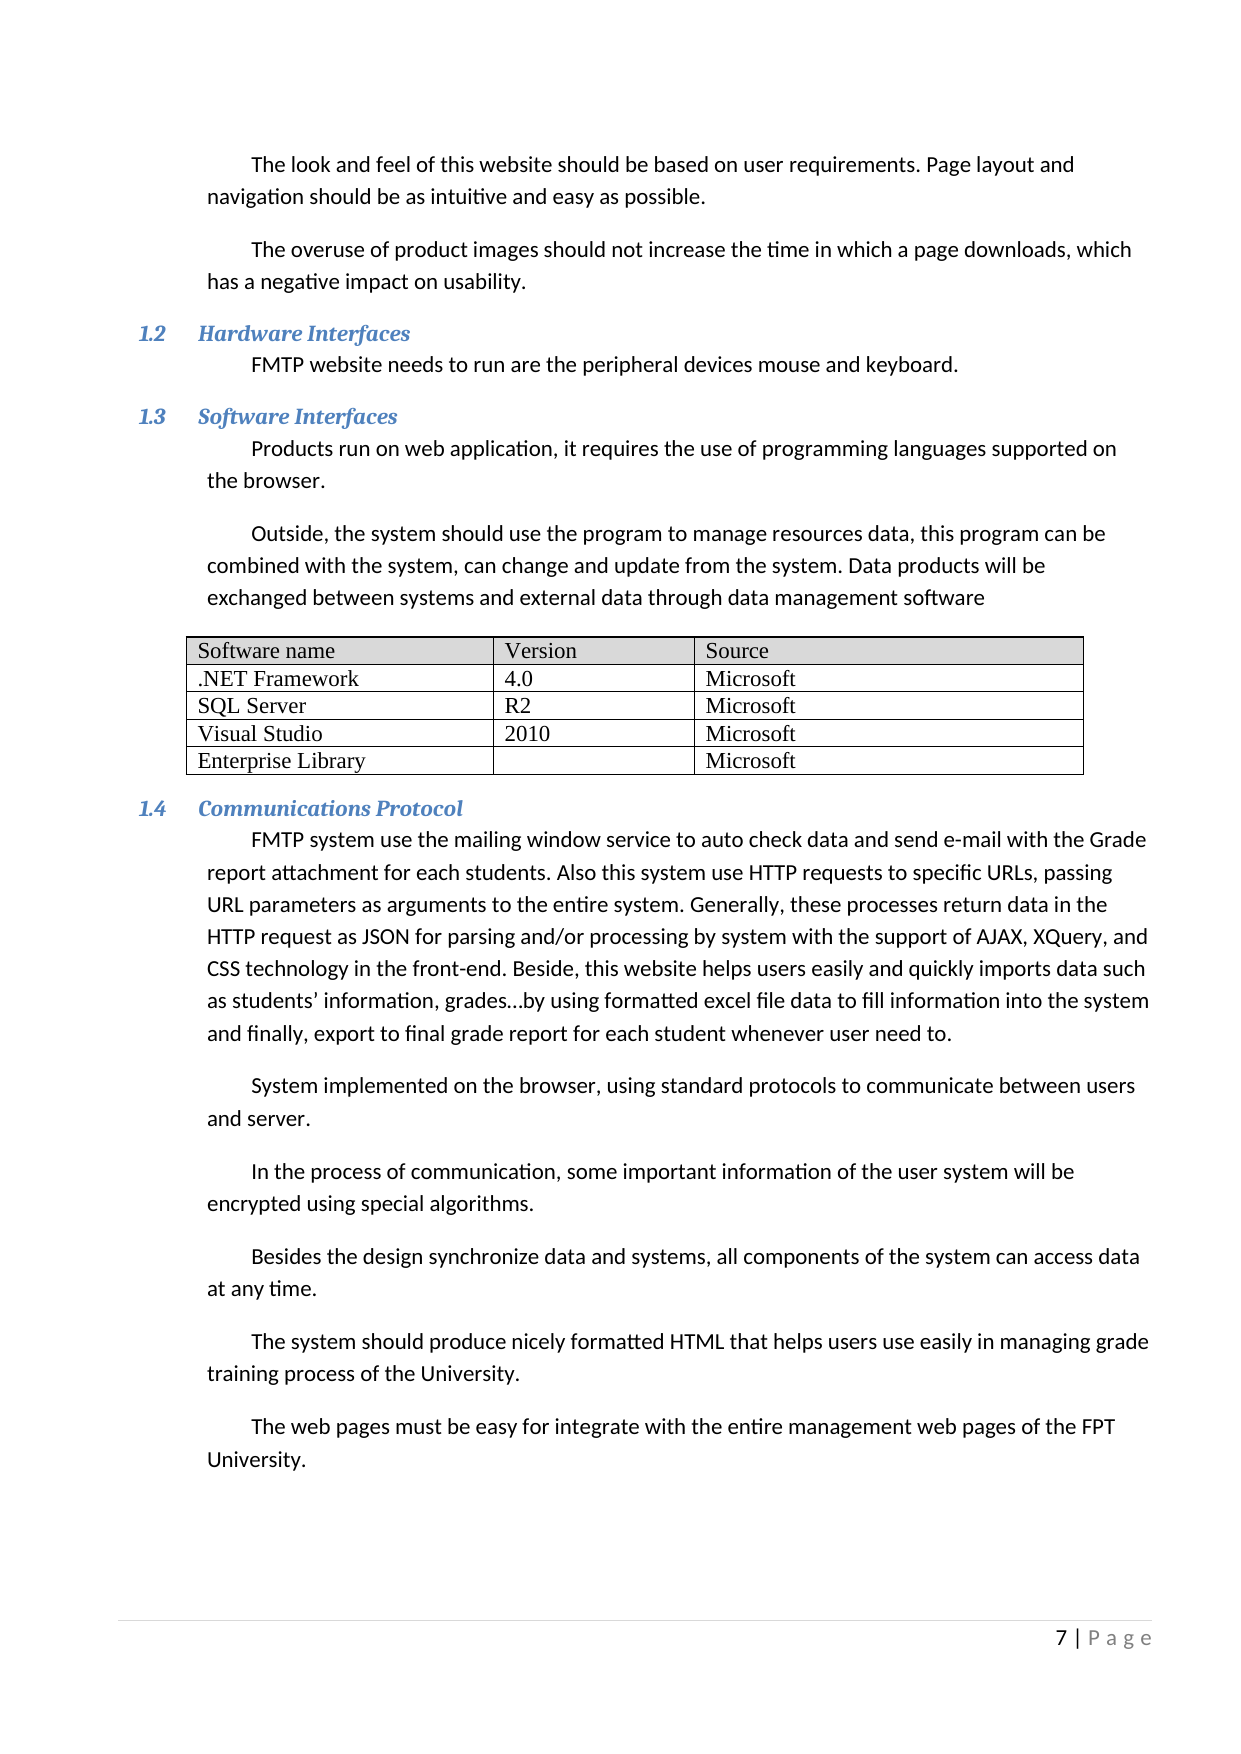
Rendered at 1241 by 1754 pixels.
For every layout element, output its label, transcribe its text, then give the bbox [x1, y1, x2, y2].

table_cell 2010 [494, 720, 694, 746]
table_cell Microsoft [695, 665, 1083, 691]
text Outside, the system should use the program to manage resources data, this program can be combined with the system, can change and update from the system. Data products will be exchanged between systems and external data through data management software [207, 519, 1152, 611]
table_cell R2 [494, 692, 694, 719]
table_cell .NET Framework [187, 665, 493, 691]
text Besides the design synchronize data and systems, all components of the system can access data at any time. [207, 1242, 1152, 1302]
table_header Software name [187, 638, 493, 664]
text The overuse of product images should not increase the time in which a page downloads, which has a negative impact on usability. [207, 235, 1152, 295]
table_cell Enterprise Library [187, 747, 493, 773]
subtitle Hardware Interfaces [118, 320, 1152, 347]
table_header Source [695, 638, 1083, 664]
text In the process of communication, some important information of the user system will be encrypted using special algorithms. [207, 1157, 1152, 1217]
table_cell Microsoft [695, 747, 1083, 773]
subtitle Communications Protocol [118, 795, 1152, 822]
table_cell Visual Studio [187, 720, 493, 746]
text Products run on web application, it requires the use of programming languages supported on the browser. [207, 434, 1152, 494]
table_cell Microsoft [695, 720, 1083, 746]
text The look and feel of this website should be based on user requirements. Page layout and navigation should be as intuitive and easy as possible. [207, 150, 1152, 210]
text FMTP website needs to run are the peripheral devices mouse and keyboard. [207, 351, 1152, 379]
table_cell [494, 747, 694, 773]
table_cell Microsoft [695, 692, 1083, 719]
text The web pages must be easy for integrate with the entire management web pages of the FPT University. [207, 1412, 1152, 1473]
subtitle Software Interfaces [118, 404, 1152, 430]
table_cell 4.0 [494, 665, 694, 691]
text The system should produce nicely formatted HTML that helps users use easily in managing grade training process of the University. [207, 1327, 1152, 1387]
table_header Version [494, 638, 694, 664]
table_cell SQL Server [187, 692, 493, 719]
text FMTP system use the mailing window service to auto check data and send e-mail with the Grade report attachment for each students. Also this system use HTTP requests to specific URLs, passing URL parameters as arguments to the entire system. Generally, these processes return data in the HTTP request as JSON for parsing and/or processing by system with the support of AJAX, XQuery, and CSS technology in the front-end. Beside, this website helps users easily and quickly imports data such as students’ information, grades…by using formatted excel file data to fill information into the system and finally, export to final grade report for each student whenever user need to. [207, 826, 1152, 1047]
text System implemented on the browser, using standard protocols to communicate between users and server. [207, 1072, 1152, 1132]
